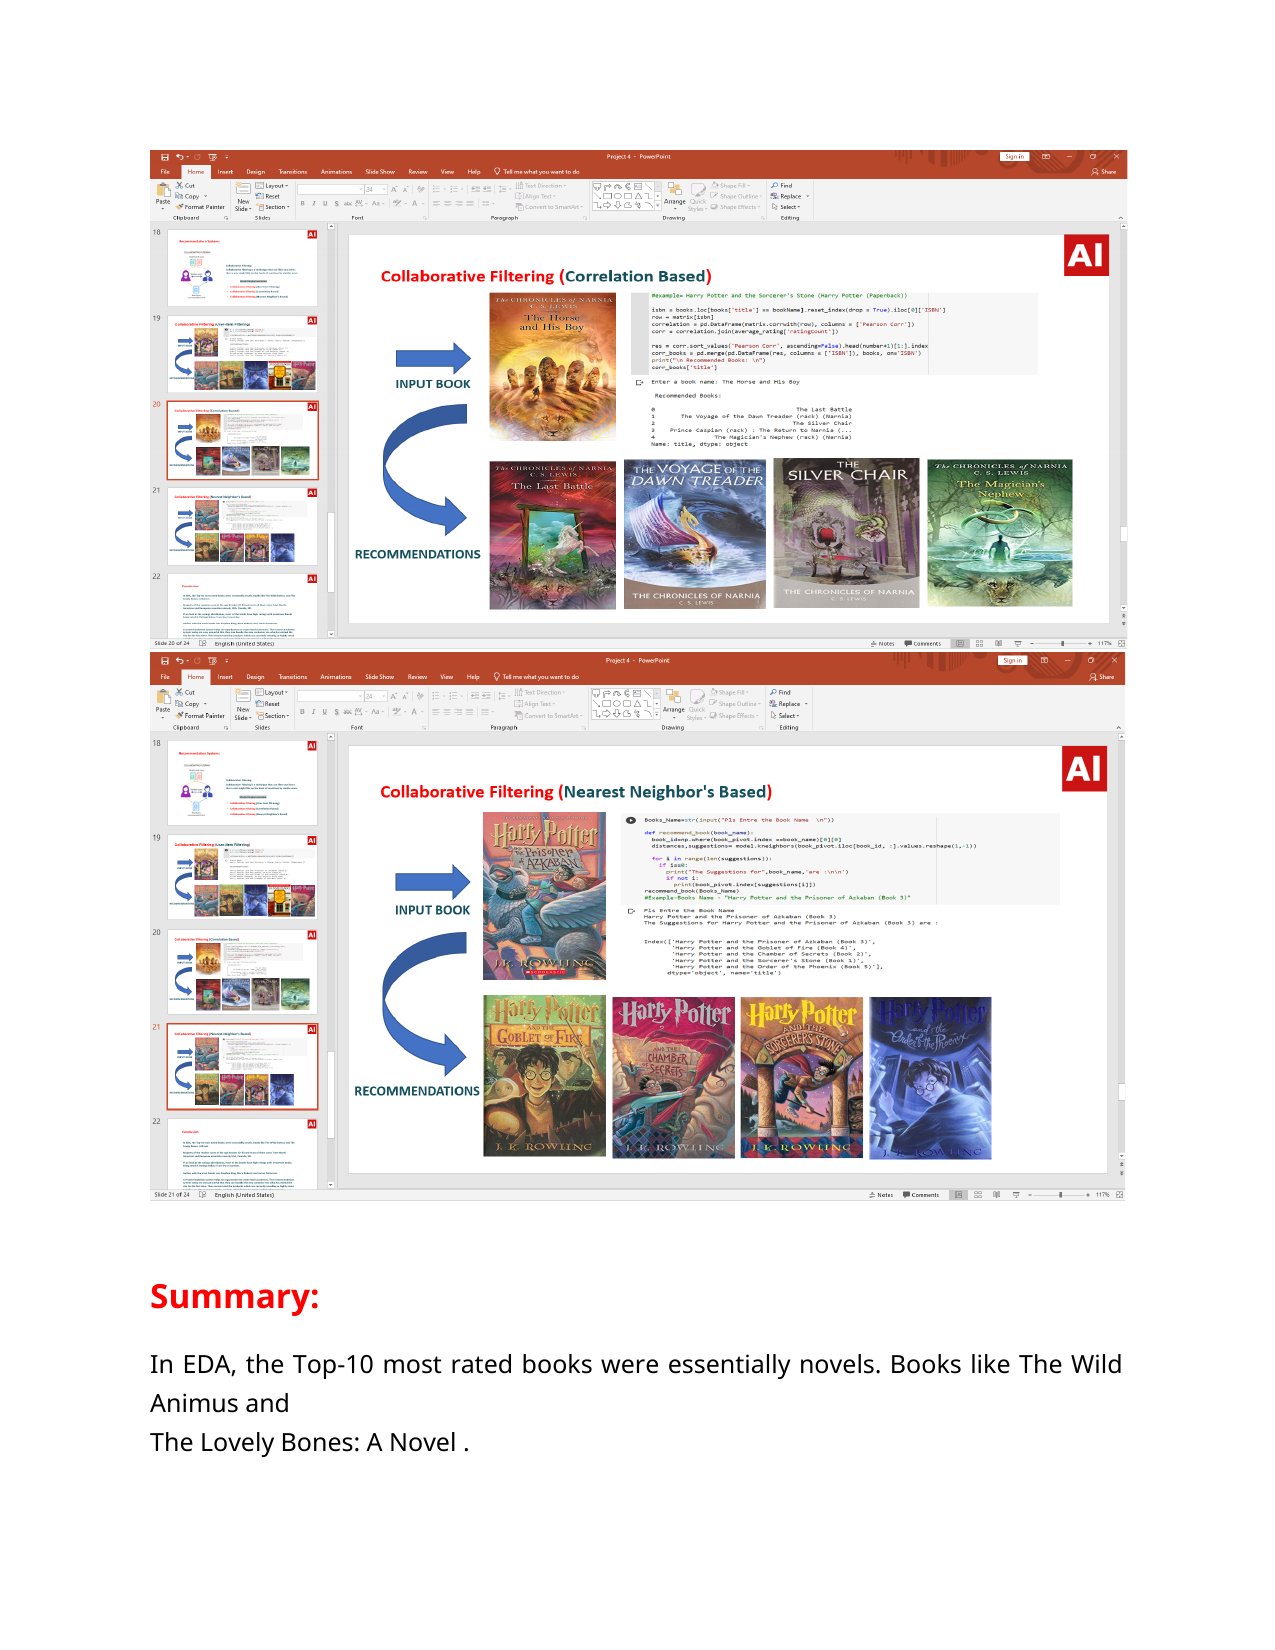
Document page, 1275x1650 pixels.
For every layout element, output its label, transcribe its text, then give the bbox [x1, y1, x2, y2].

text Summary: [150, 1272, 1125, 1318]
text The Lovely Bones: A Novel . [150, 1425, 1125, 1459]
picture [150, 150, 1128, 649]
text In EDA, the Top-10 most rated books were essentially novels. Books like The Wild Animus and [150, 1347, 1125, 1420]
picture [150, 652, 1125, 1201]
